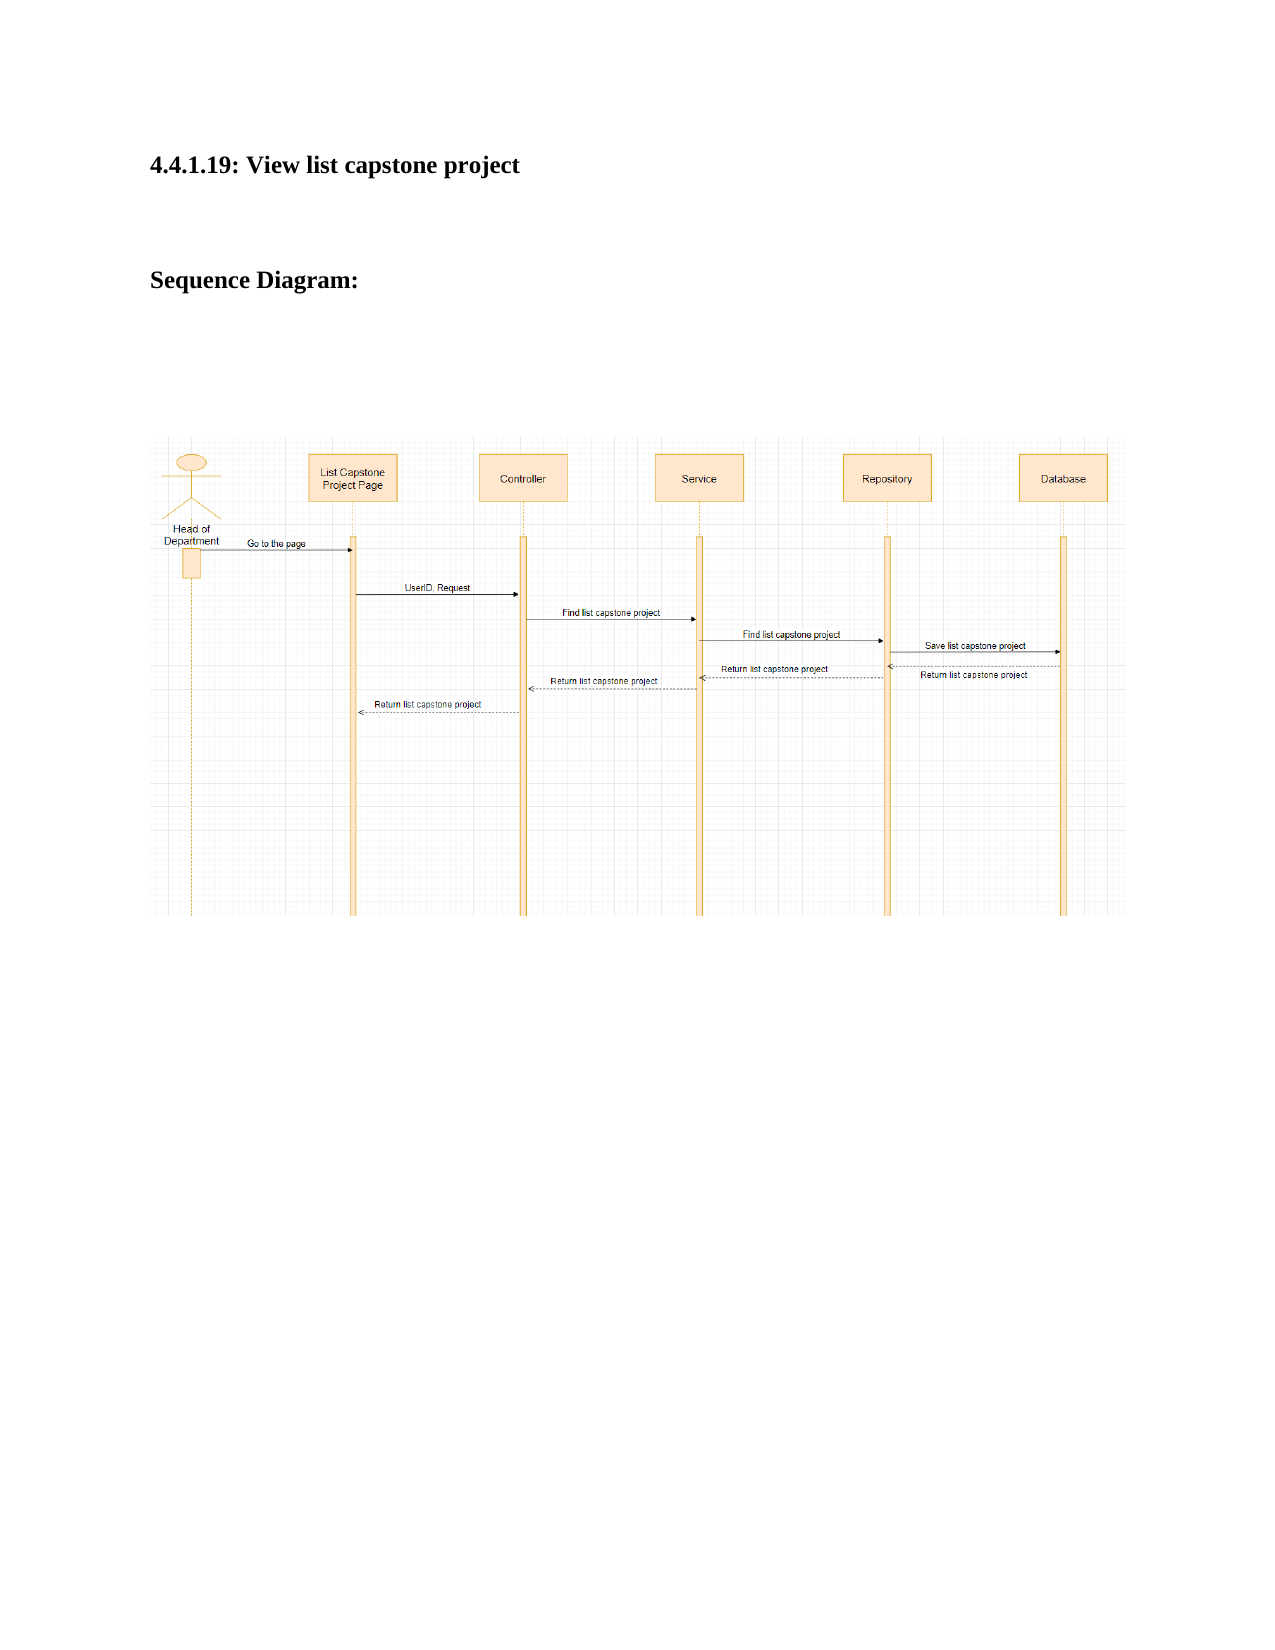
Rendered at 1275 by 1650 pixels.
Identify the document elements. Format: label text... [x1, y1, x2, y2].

text Sequence Diagram: [150, 265, 1125, 294]
text 4.4.1.19: View list capstone project [150, 150, 1125, 179]
picture [150, 437, 1125, 916]
